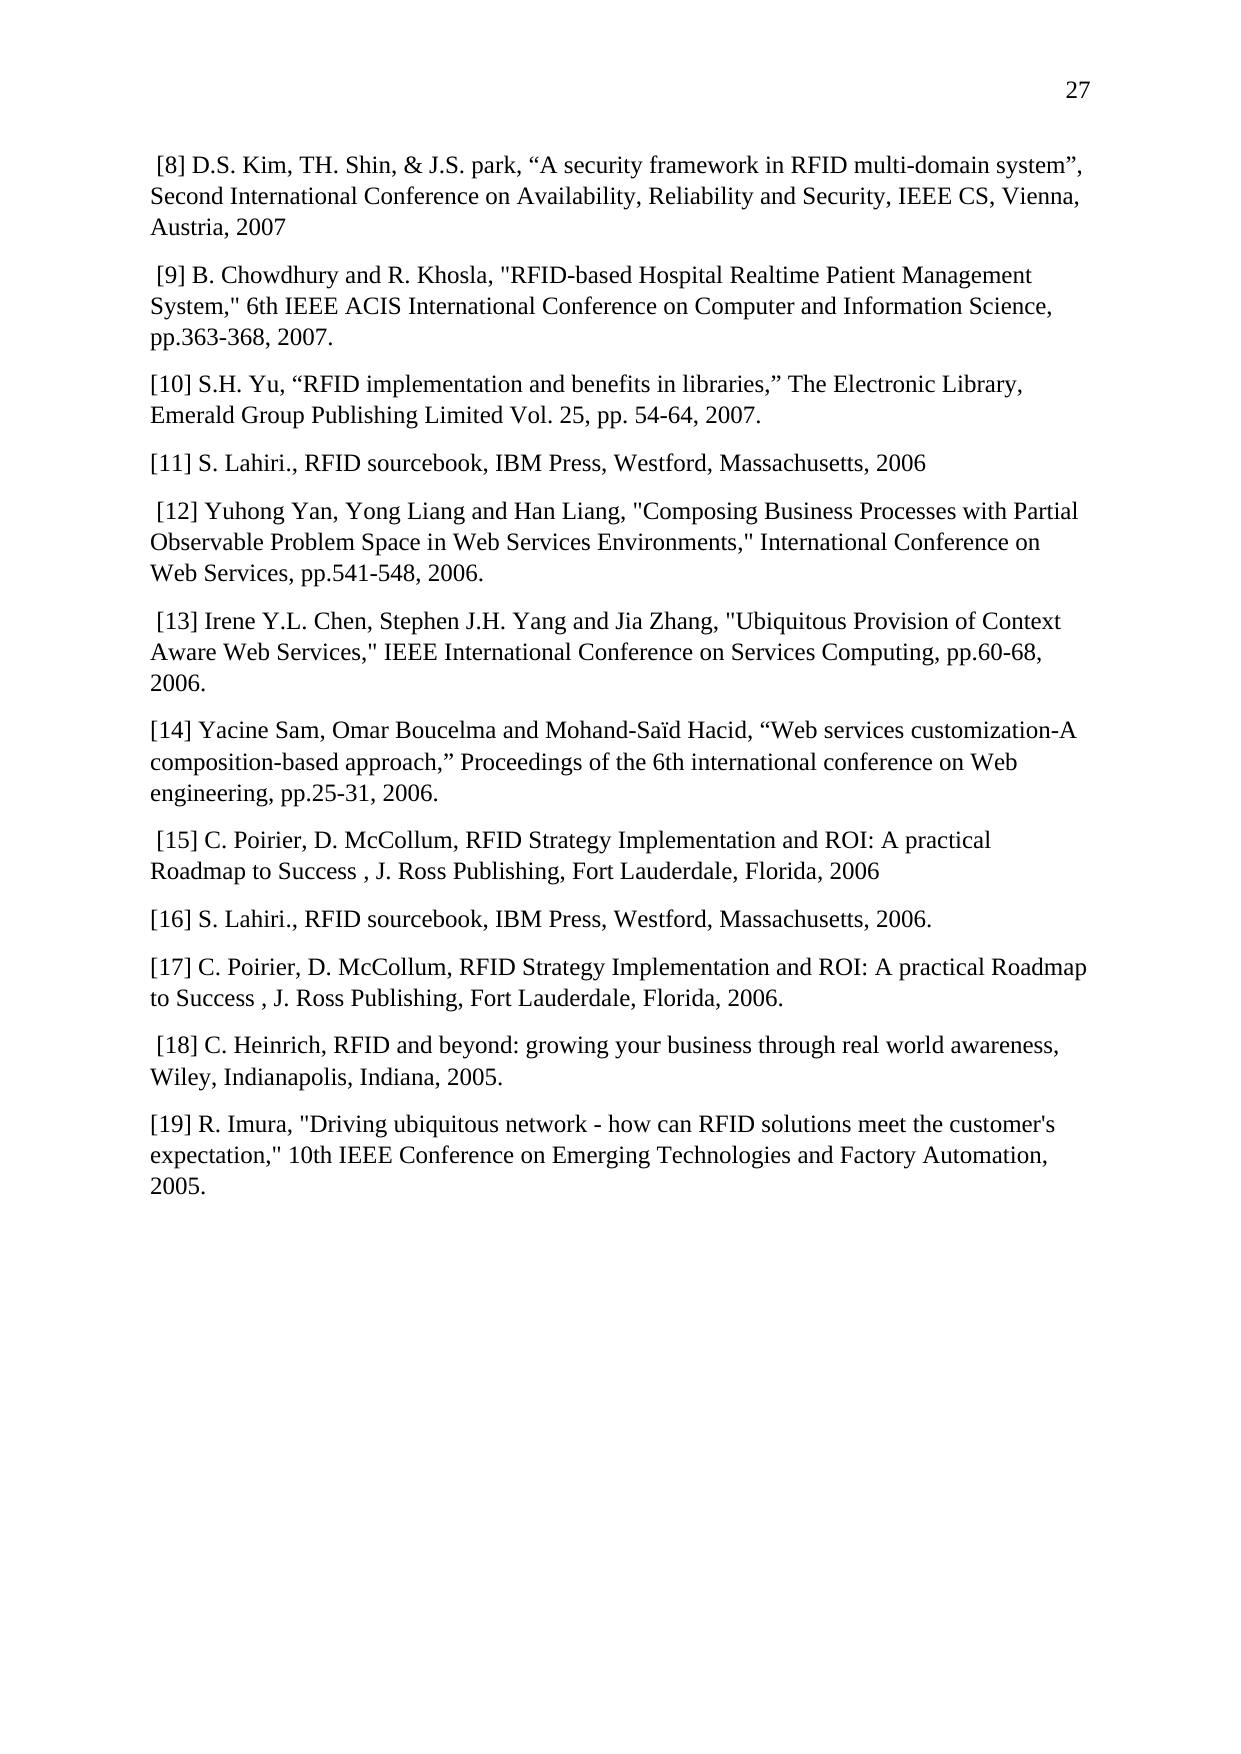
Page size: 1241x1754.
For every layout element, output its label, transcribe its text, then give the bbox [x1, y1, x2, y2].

text [9] B. Chowdhury and R. Khosla, "RFID-based Hospital Realtime Patient Management System," 6th IEEE ACIS International Conference on Computer and Information Science, pp.363-368, 2007. [150, 260, 1090, 351]
text [18] C. Heinrich, RFID and beyond: growing your business through real world awareness, Wiley, Indianapolis, Indiana, 2005. [150, 1031, 1090, 1090]
text [14] Yacine Sam, Omar Boucelma and Mohand-Saïd Hacid, “Web services customization-A composition-based approach,” Proceedings of the 6th international conference on Web engineering, pp.25-31, 2006. [150, 716, 1090, 806]
text [12] Yuhong Yan, Yong Liang and Han Liang, "Composing Business Processes with Partial Observable Problem Space in Web Services Environments," International Conference on Web Services, pp.541-548, 2006. [150, 496, 1090, 587]
text [11] S. Lahiri., RFID sourcebook, IBM Press, Westford, Massachusetts, 2006 [150, 448, 1090, 477]
text [8] D.S. Kim, TH. Shin, & J.S. park, “A security framework in RFID multi-domain system”, Second International Conference on Availability, Reliability and Security, IEEE CS, Vienna, Austria, 2007 [150, 150, 1090, 241]
text [15] C. Poirier, D. McCollum, RFID Strategy Implementation and ROI: A practical Roadmap to Success , J. Ross Publishing, Fort Lauderdale, Florida, 2006 [150, 825, 1090, 885]
text [16] S. Lahiri., RFID sourcebook, IBM Press, Westford, Massachusetts, 2006. [150, 904, 1090, 933]
text [13] Irene Y.L. Chen, Stephen J.H. Yang and Jia Zhang, "Ubiquitous Provision of Context Aware Web Services," IEEE International Conference on Services Computing, pp.60-68, 2006. [150, 606, 1090, 697]
text [19] R. Imura, "Driving ubiquitous network - how can RFID solutions meet the customer's expectation," 10th IEEE Conference on Emerging Technologies and Factory Automation, 2005. [150, 1109, 1090, 1200]
text [17] C. Poirier, D. McCollum, RFID Strategy Implementation and ROI: A practical Roadmap to Success , J. Ross Publishing, Fort Lauderdale, Florida, 2006. [150, 952, 1090, 1012]
text [10] S.H. Yu, “RFID implementation and benefits in libraries,” The Electronic Library, Emerald Group Publishing Limited Vol. 25, pp. 54-64, 2007. [150, 369, 1090, 429]
